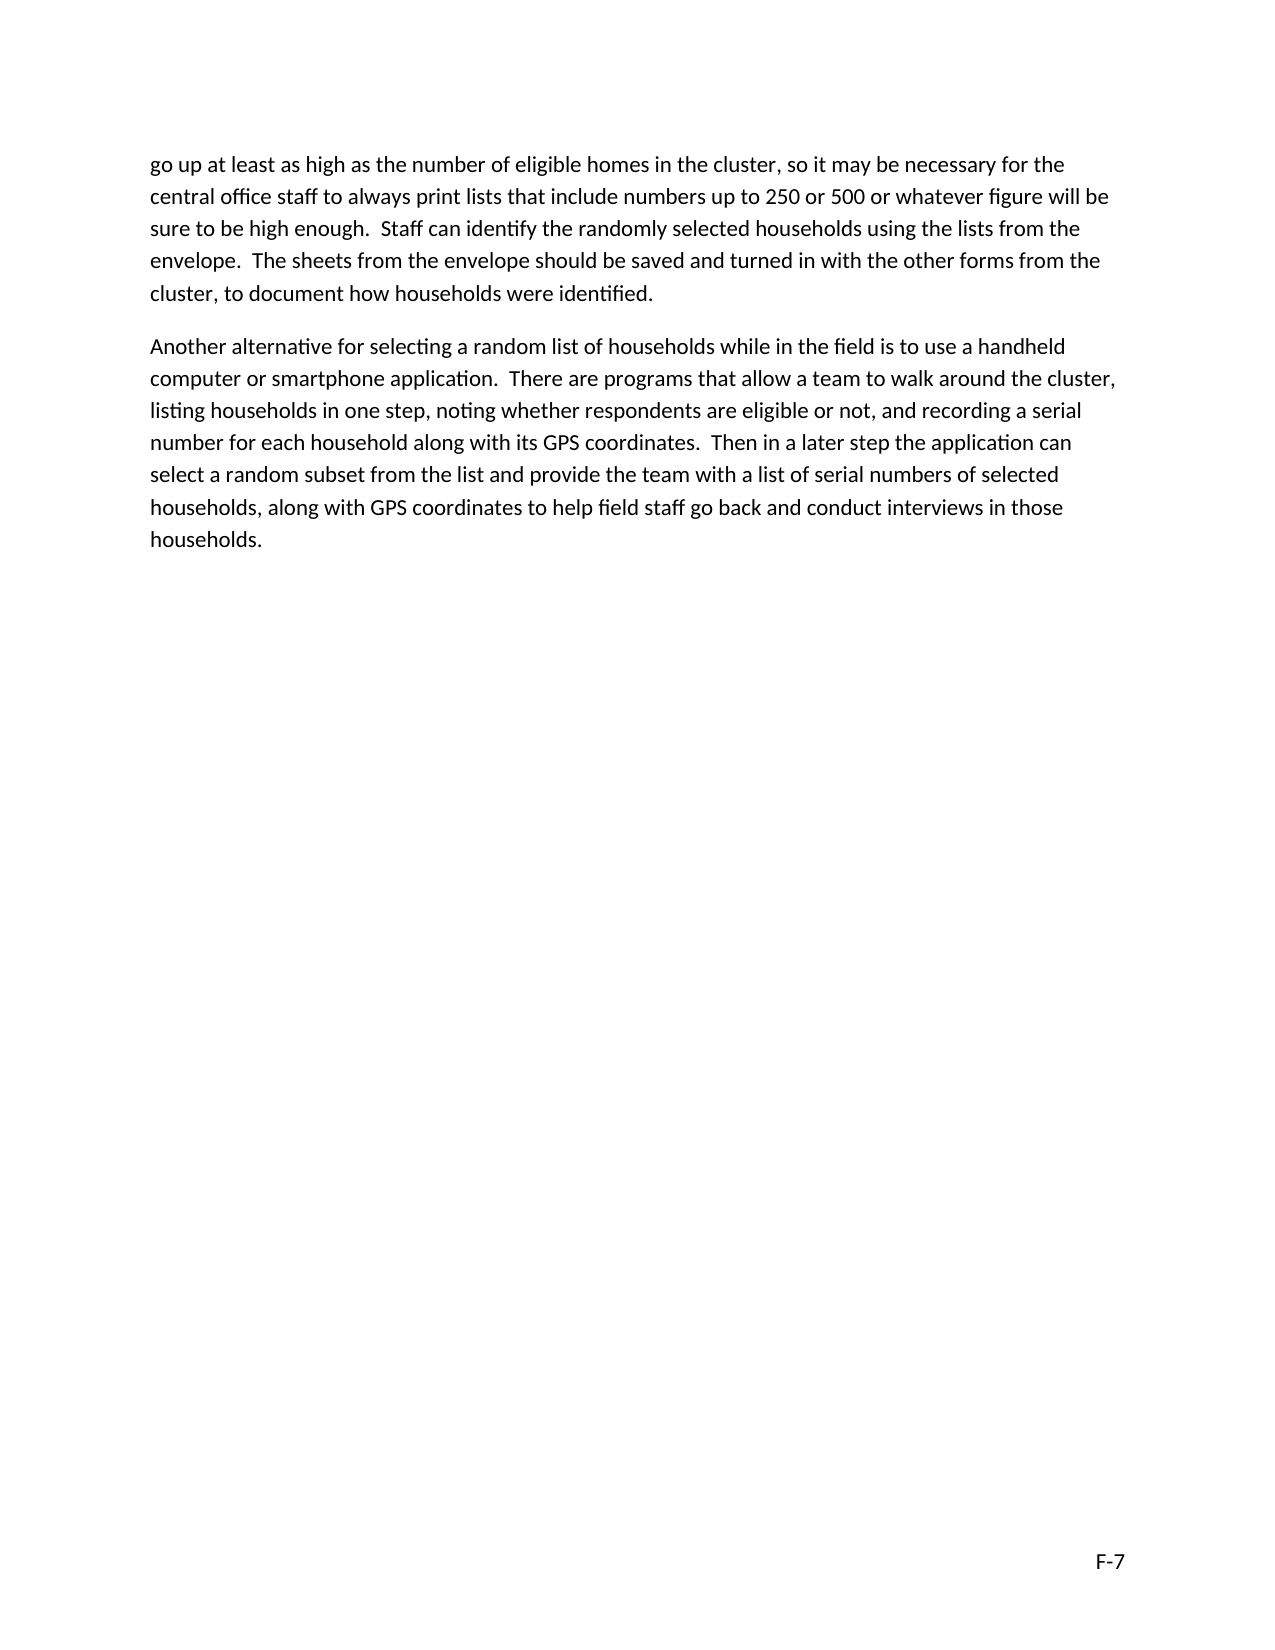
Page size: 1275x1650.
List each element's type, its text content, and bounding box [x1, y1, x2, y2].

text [150, 150, 1125, 307]
text Another alternative for selecting a random list of households while in the field is to use a handheld computer or smartphone application. There are programs that allow a team to walk around the cluster, listing households in one step, noting whether respondents are eligible or not, and recording a serial number for each household along with its GPS coordinates. Then in a later step the application can select a random subset from the list and provide the team with a list of serial numbers of selected households, along with GPS coordinates to help field staff go back and conduct interviews in those households. [150, 332, 1125, 553]
